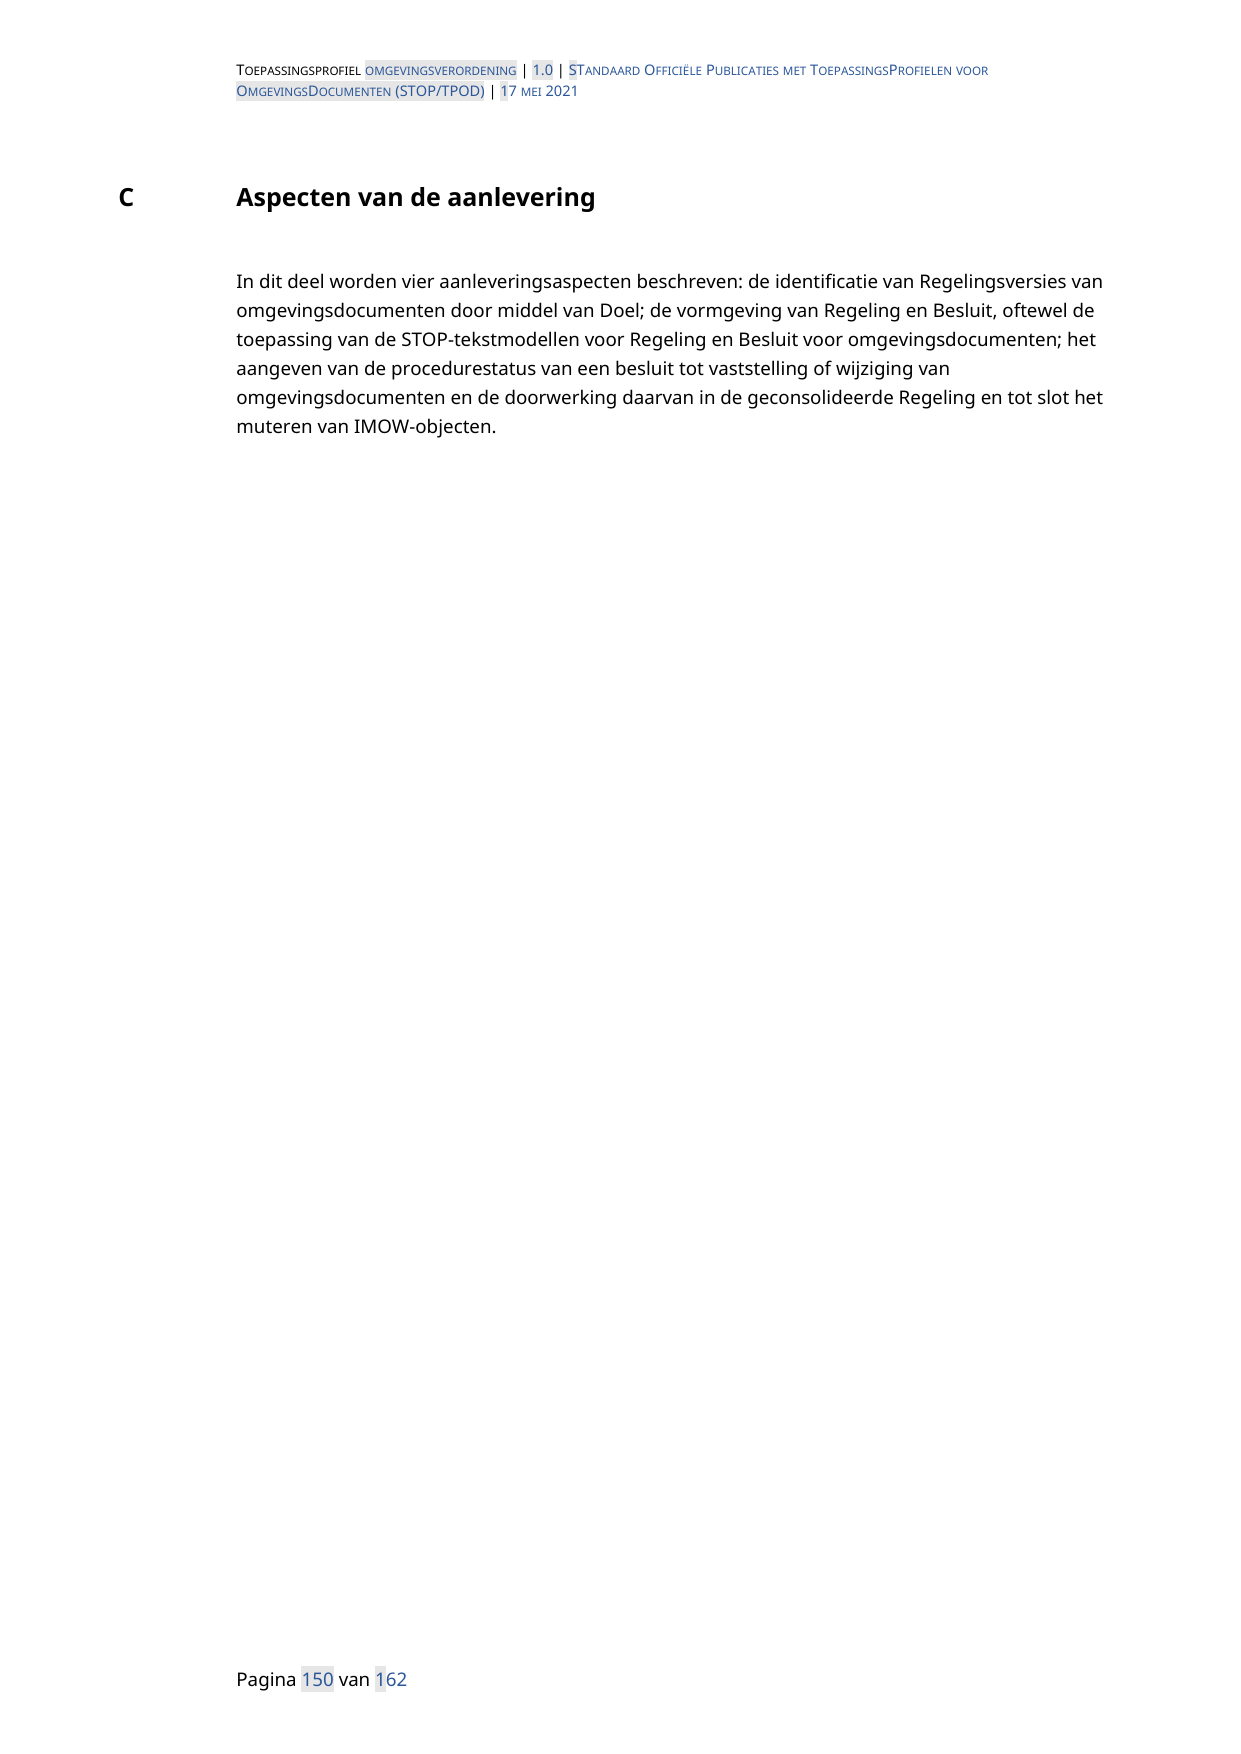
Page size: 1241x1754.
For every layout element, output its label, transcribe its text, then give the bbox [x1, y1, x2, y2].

text In dit deel worden vier aanleveringsaspecten beschreven: de identificatie van Regelingsversies van omgevingsdocumenten door middel van Doel; de vormgeving van Regeling en Besluit, oftewel de toepassing van de STOP-tekstmodellen voor Regeling en Besluit voor omgevingsdocumenten; het aangeven van de procedurestatus van een besluit tot vaststelling of wijziging van omgevingsdocumenten en de doorwerking daarvan in de geconsolideerde Regeling en tot slot het muteren van IMOW-objecten. [236, 265, 1122, 440]
subtitle Aspecten van de aanlevering [118, 177, 1122, 214]
